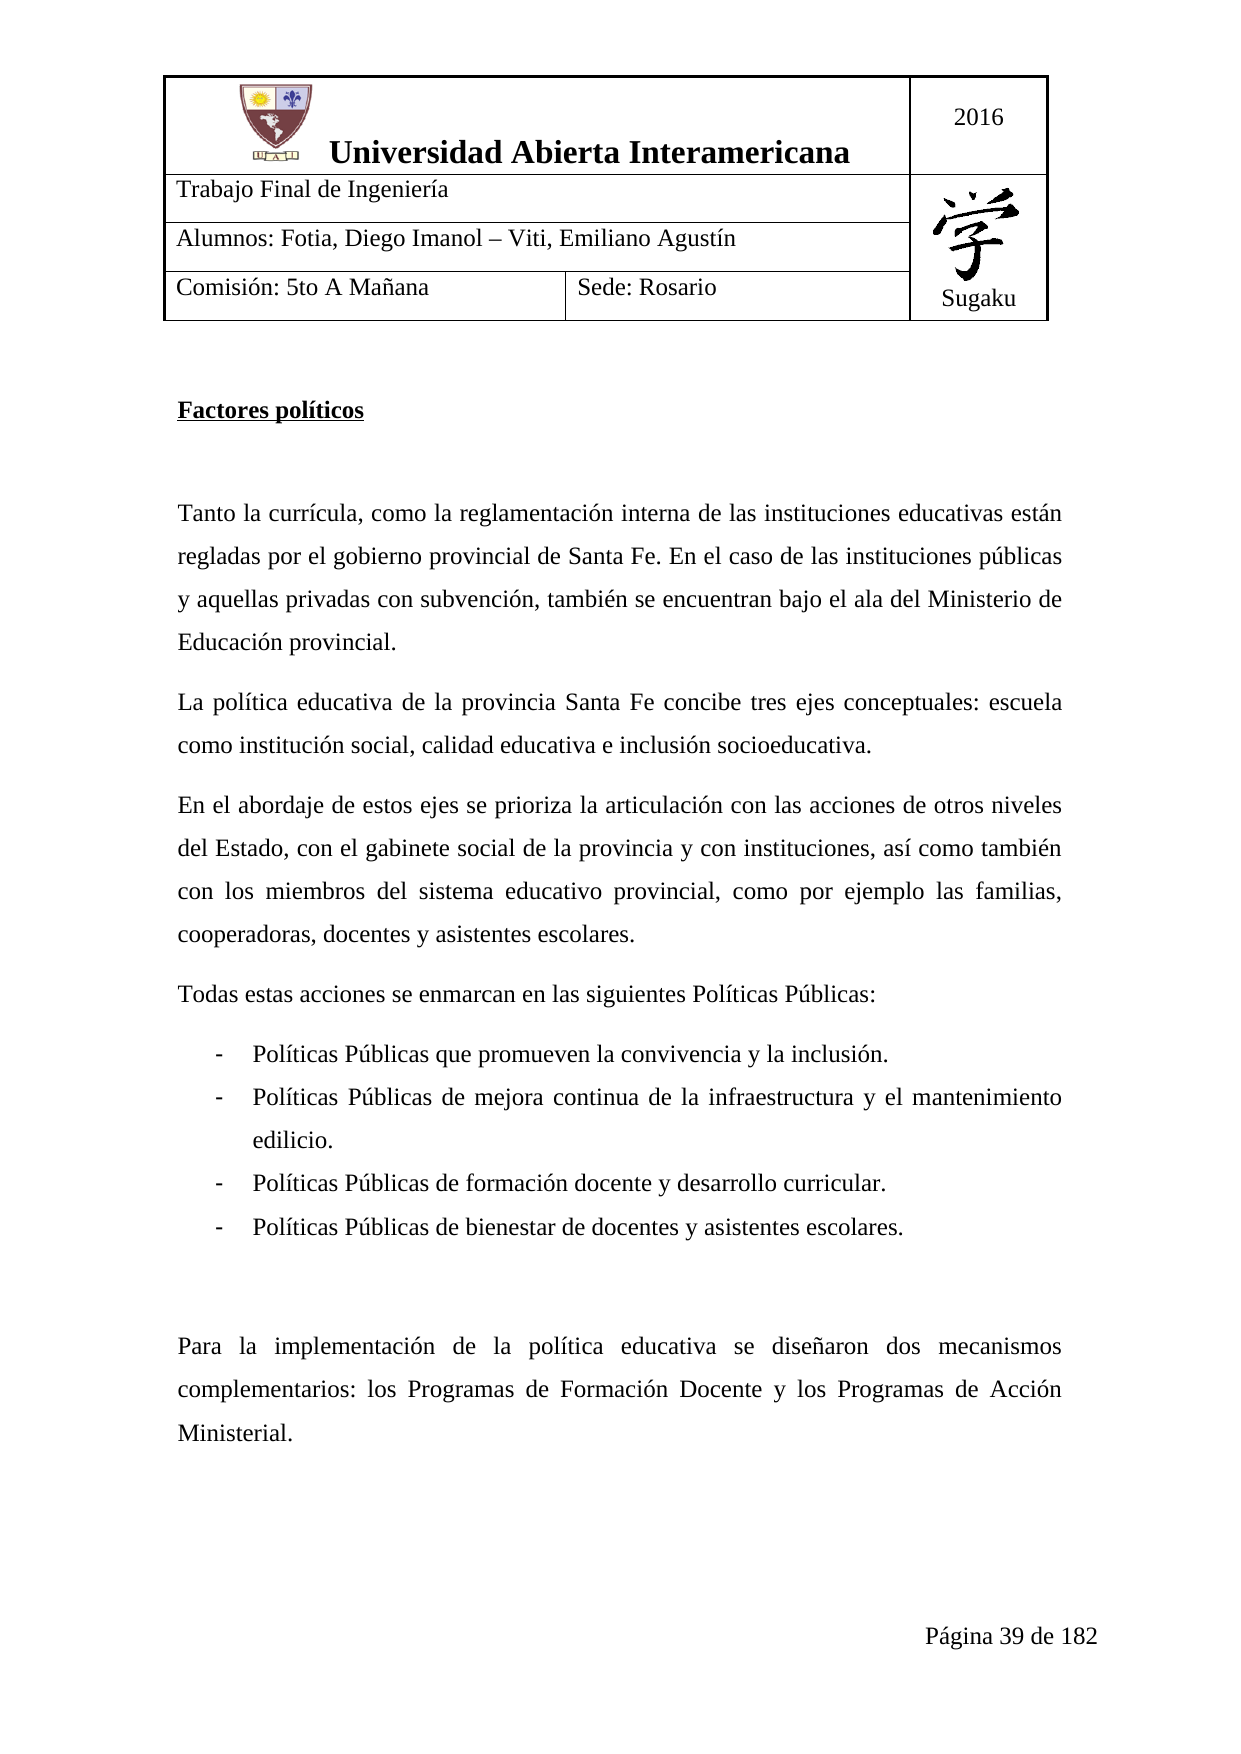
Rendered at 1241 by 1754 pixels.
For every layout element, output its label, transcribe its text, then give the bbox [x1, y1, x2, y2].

picture [223, 78, 329, 164]
text Para la implementación de la política educativa se diseñaron dos mecanismos complementarios: los Programas de Formación Docente y los Programas de Acción Ministerial. [177, 1331, 1063, 1446]
picture [927, 181, 1030, 284]
subtitle Factores políticos [177, 395, 1063, 424]
list Políticas Públicas que promueven la convivencia y la inclusión. [215, 1039, 1063, 1068]
list Políticas Públicas de formación docente y desarrollo curricular. [215, 1168, 1063, 1197]
list Políticas Públicas de mejora continua de la infraestructura y el mantenimiento edilicio. [215, 1082, 1063, 1154]
text Todas estas acciones se enmarcan en las siguientes Políticas Públicas: [177, 979, 1063, 1008]
text En el abordaje de estos ejes se prioriza la articulación con las acciones de otros niveles del Estado, con el gabinete social de la provincia y con instituciones, así como también con los miembros del sistema educativo provincial, como por ejemplo las familias, cooperadoras, docentes y asistentes escolares. [177, 790, 1063, 948]
text Tanto la currícula, como la reglamentación interna de las instituciones educativas están regladas por el gobierno provincial de Santa Fe. En el caso de las instituciones públicas y aquellas privadas con subvención, también se encuentran bajo el ala del Ministerio de Educación provincial. [177, 498, 1063, 656]
list Políticas Públicas de bienestar de docentes y asistentes escolares. [215, 1212, 1063, 1241]
text La política educativa de la provincia Santa Fe concibe tres ejes conceptuales: escuela como institución social, calidad educativa e inclusión socioeducativa. [177, 687, 1063, 759]
